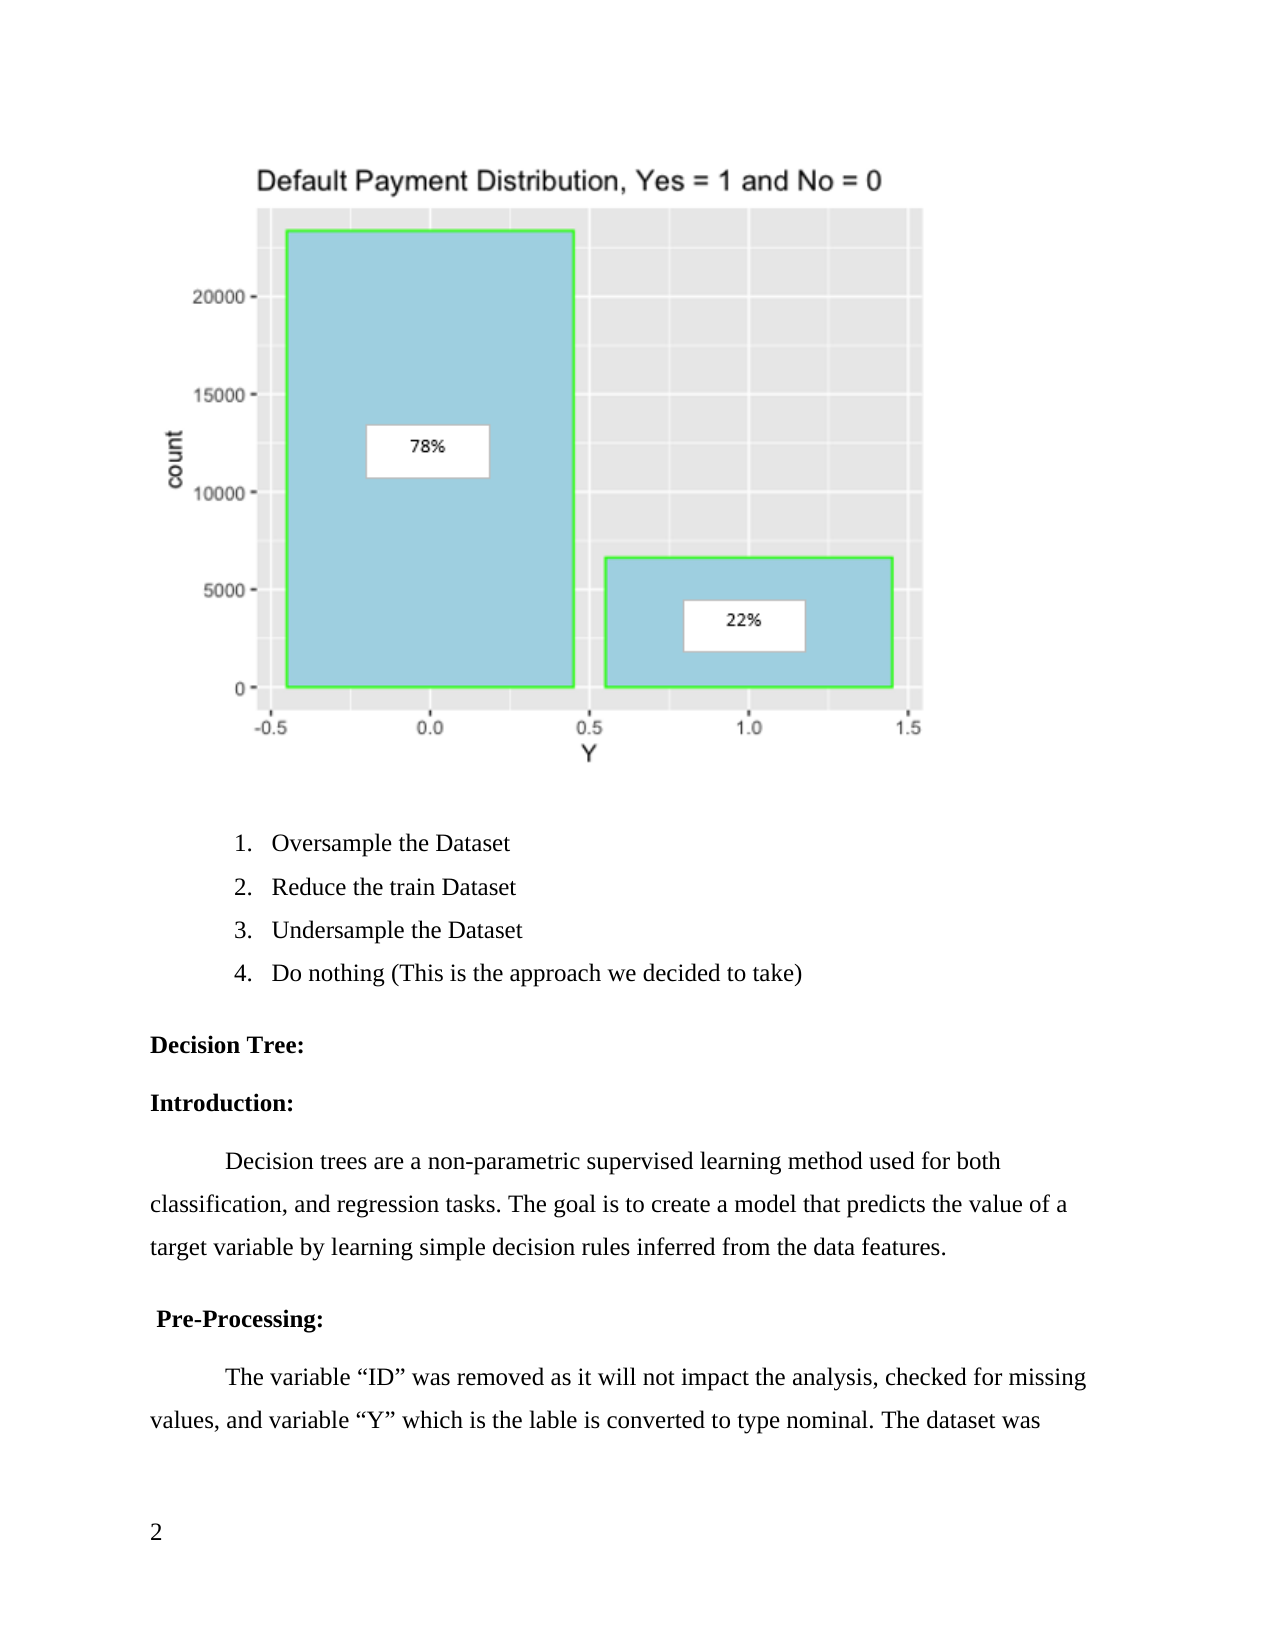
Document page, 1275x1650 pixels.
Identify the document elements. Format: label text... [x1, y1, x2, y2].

list Undersample the Dataset [234, 915, 1125, 943]
picture [150, 150, 941, 764]
list Oversample the Dataset [234, 828, 1125, 857]
text Introduction: [150, 1088, 1125, 1117]
text Decision trees are a non-parametric supervised learning method used for both classification, and regression tasks. The goal is to create a model that predicts the value of a target variable by learning simple decision rules inferred from the data features. [150, 1146, 1125, 1261]
text Decision Tree: [150, 1030, 1125, 1059]
list Reduce the train Dataset [234, 872, 1125, 900]
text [150, 1362, 1125, 1434]
list Do nothing (This is the approach we decided to take) [234, 958, 1125, 987]
text Pre-Processing: [150, 1304, 1125, 1333]
